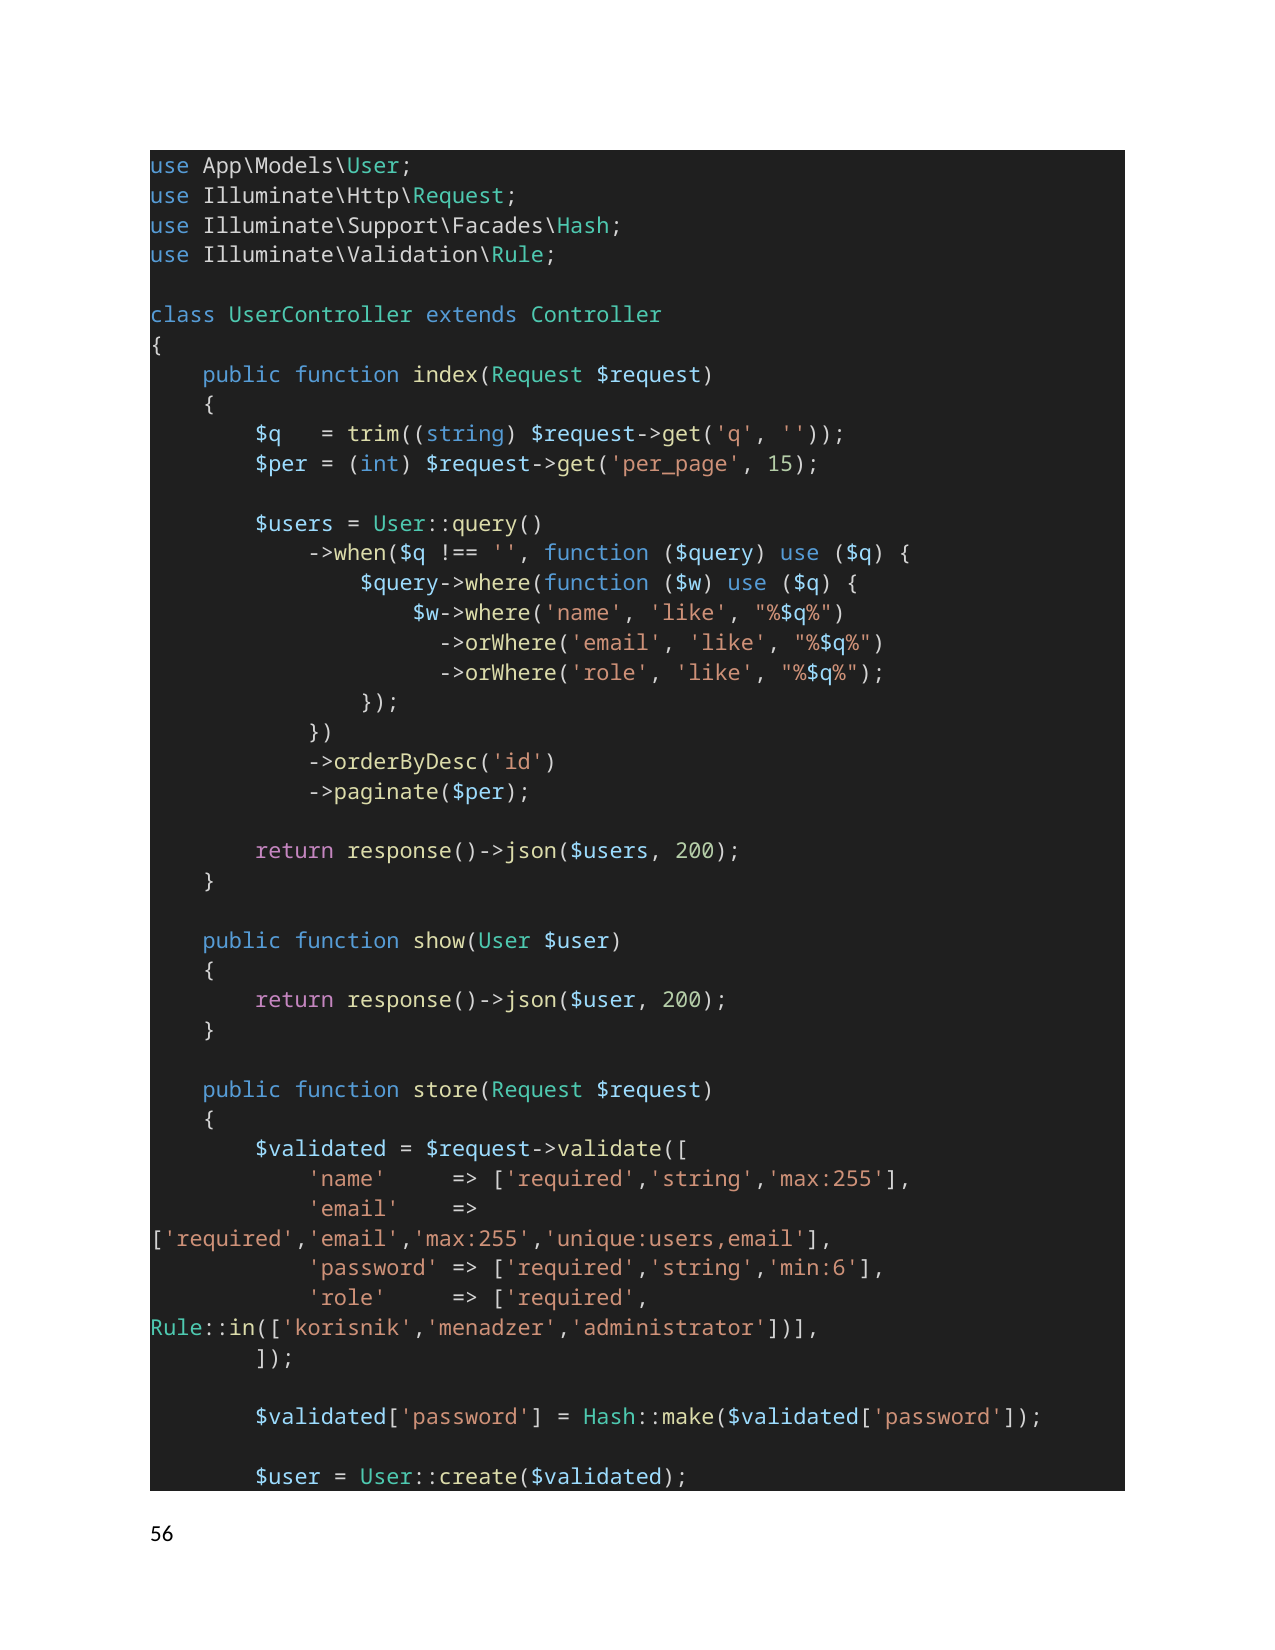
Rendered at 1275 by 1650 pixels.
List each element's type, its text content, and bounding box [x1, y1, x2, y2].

text $query->where(function ($w) use ($q) { [150, 567, 1125, 597]
text use Illuminate\Http\Request; [150, 180, 1125, 209]
text { [150, 388, 1125, 418]
text class UserController extends Controller [150, 299, 1125, 329]
text use Illuminate\Validation\Rule; [150, 239, 1125, 269]
text ->orWhere('role', 'like', "%$q%"); [150, 656, 1125, 686]
text $user = User::create($validated); [150, 1461, 1125, 1491]
text } [150, 1014, 1125, 1044]
text ->orderByDesc('id') [150, 746, 1125, 776]
text ->paginate($per); [150, 776, 1125, 805]
text return response()->json($user, 200); [150, 984, 1125, 1014]
text $validated['password'] = Hash::make($validated['password']); [150, 1401, 1125, 1431]
text { [150, 954, 1125, 984]
text use Illuminate\Support\Facades\Hash; [150, 209, 1125, 239]
text 'email' => ['required','email','max:255','unique:users,email'], [150, 1193, 1125, 1252]
text return response()->json($users, 200); [150, 835, 1125, 865]
text { [150, 1103, 1125, 1133]
text } [150, 865, 1125, 895]
text public function show(User $user) [150, 924, 1125, 954]
text 'password' => ['required','string','min:6'], [150, 1252, 1125, 1282]
text $per = (int) $request->get('per_page', 15); [150, 448, 1125, 478]
text $q = trim((string) $request->get('q', '')); [150, 418, 1125, 448]
text ->when($q !== '', function ($query) use ($q) { [150, 537, 1125, 567]
text }) [150, 716, 1125, 746]
text public function store(Request $request) [150, 1073, 1125, 1103]
text use App\Models\User; [150, 150, 1125, 180]
text $validated = $request->validate([ [150, 1133, 1125, 1163]
text ->orWhere('email', 'like', "%$q%") [150, 627, 1125, 656]
text $users = User::query() [150, 507, 1125, 537]
text public function index(Request $request) [150, 358, 1125, 388]
text }); [150, 686, 1125, 716]
text ]); [150, 1342, 1125, 1371]
text { [150, 329, 1125, 358]
text 'role' => ['required', Rule::in(['korisnik','menadzer','administrator'])], [150, 1282, 1125, 1342]
text $w->where('name', 'like', "%$q%") [150, 597, 1125, 627]
text 'name' => ['required','string','max:255'], [150, 1163, 1125, 1193]
